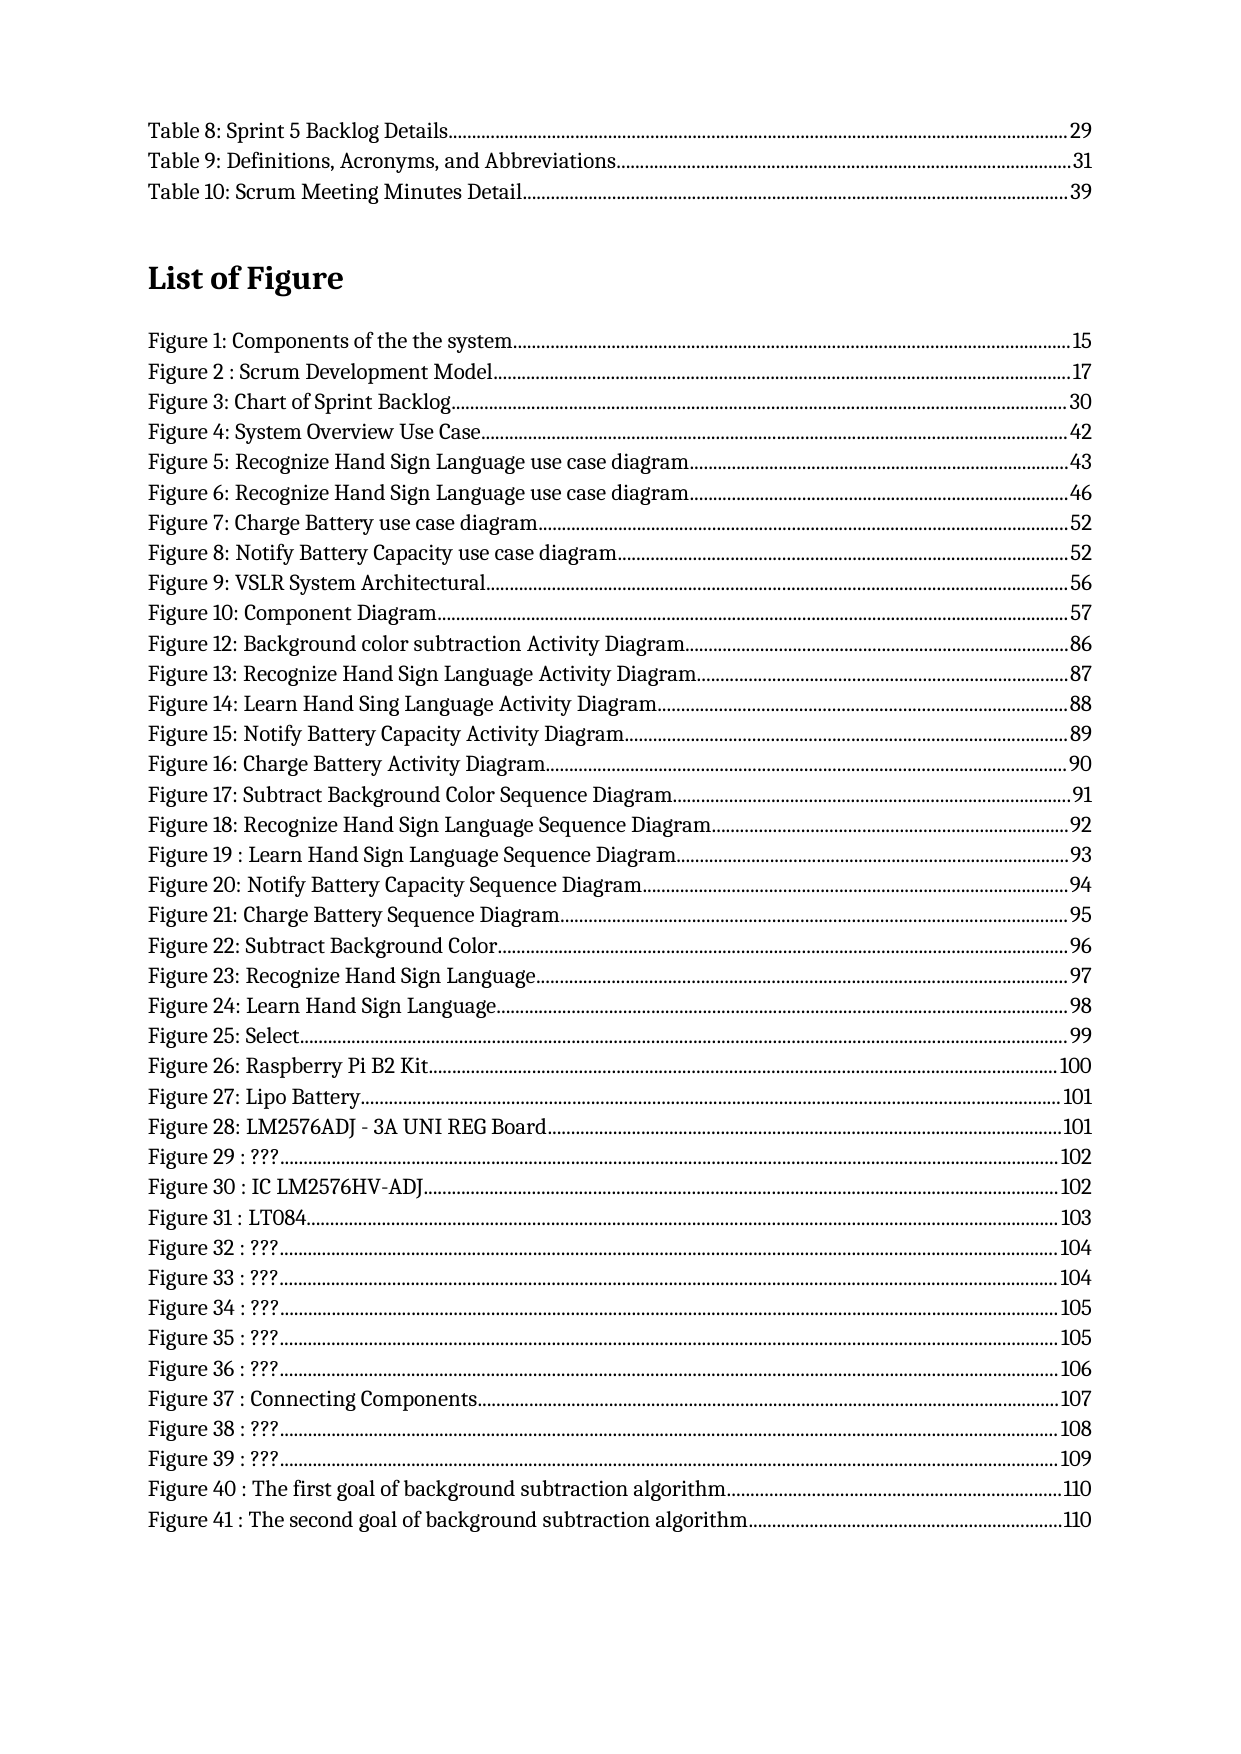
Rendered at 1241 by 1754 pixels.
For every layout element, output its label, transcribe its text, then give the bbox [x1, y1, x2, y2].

text Figure 38 : ??? 108 [148, 1416, 1092, 1442]
text Figure 34 : ??? 105 [148, 1295, 1092, 1321]
text Figure 3: Chart of Sprint Backlog 30 [148, 389, 1092, 415]
text Figure 37 : Connecting Components 107 [148, 1386, 1092, 1412]
text Figure 31 : LT084 103 [148, 1204, 1092, 1231]
text Table 10: Scrum Meeting Minutes Detail 39 [148, 178, 1092, 205]
text Figure 33 : ??? 104 [148, 1265, 1092, 1291]
text Figure 5: Recognize Hand Sign Language use case diagram 43 [148, 449, 1092, 476]
text Figure 16: Charge Battery Activity Diagram 90 [148, 751, 1092, 778]
text Figure 26: Raspberry Pi B2 Kit 100 [148, 1053, 1092, 1080]
text Figure 7: Charge Battery use case diagram 52 [148, 509, 1092, 536]
text Figure 41 : The second goal of background subtraction algorithm 110 [148, 1506, 1092, 1533]
text Figure 28: LM2576ADJ - 3A UNI REG Board 101 [148, 1114, 1092, 1140]
text Figure 4: System Overview Use Case 42 [148, 419, 1092, 445]
text Figure 1: Components of the the system 15 [148, 328, 1092, 355]
text Figure 22: Subtract Background Color 96 [148, 932, 1092, 959]
text Figure 18: Recognize Hand Sign Language Sequence Diagram 92 [148, 812, 1092, 838]
text Figure 39 : ??? 109 [148, 1446, 1092, 1472]
text Figure 13: Recognize Hand Sign Language Activity Diagram 87 [148, 661, 1092, 687]
text Figure 29 : ??? 102 [148, 1144, 1092, 1170]
subtitle List of Figure [148, 260, 1092, 298]
text Figure 8: Notify Battery Capacity use case diagram 52 [148, 540, 1092, 566]
text Figure 15: Notify Battery Capacity Activity Diagram 89 [148, 721, 1092, 747]
text Figure 36 : ??? 106 [148, 1355, 1092, 1382]
text Figure 24: Learn Hand Sign Language 98 [148, 993, 1092, 1019]
text Figure 40 : The first goal of background subtraction algorithm 110 [148, 1476, 1092, 1503]
text Table 9: Definitions, Acronyms, and Abbreviations 31 [148, 148, 1092, 175]
text Figure 30 : IC LM2576HV-ADJ 102 [148, 1174, 1092, 1201]
text Figure 10: Component Diagram 57 [148, 600, 1092, 627]
text Figure 12: Background color subtraction Activity Diagram 86 [148, 630, 1092, 657]
text Figure 25: Select 99 [148, 1023, 1092, 1049]
text Figure 27: Lipo Battery 101 [148, 1083, 1092, 1110]
text Figure 35 : ??? 105 [148, 1325, 1092, 1352]
text Figure 20: Notify Battery Capacity Sequence Diagram 94 [148, 872, 1092, 898]
text Figure 23: Recognize Hand Sign Language 97 [148, 963, 1092, 989]
text Figure 21: Charge Battery Sequence Diagram 95 [148, 902, 1092, 929]
text Figure 19 : Learn Hand Sign Language Sequence Diagram 93 [148, 842, 1092, 868]
text Figure 14: Learn Hand Sing Language Activity Diagram 88 [148, 691, 1092, 717]
text Figure 2 : Scrum Development Model 17 [148, 358, 1092, 385]
text Figure 17: Subtract Background Color Sequence Diagram 91 [148, 781, 1092, 808]
text Figure 9: VSLR System Architectural 56 [148, 570, 1092, 596]
text Figure 32 : ??? 104 [148, 1234, 1092, 1261]
text Figure 6: Recognize Hand Sign Language use case diagram 46 [148, 479, 1092, 506]
text Table 8: Sprint 5 Backlog Details 29 [148, 118, 1092, 144]
